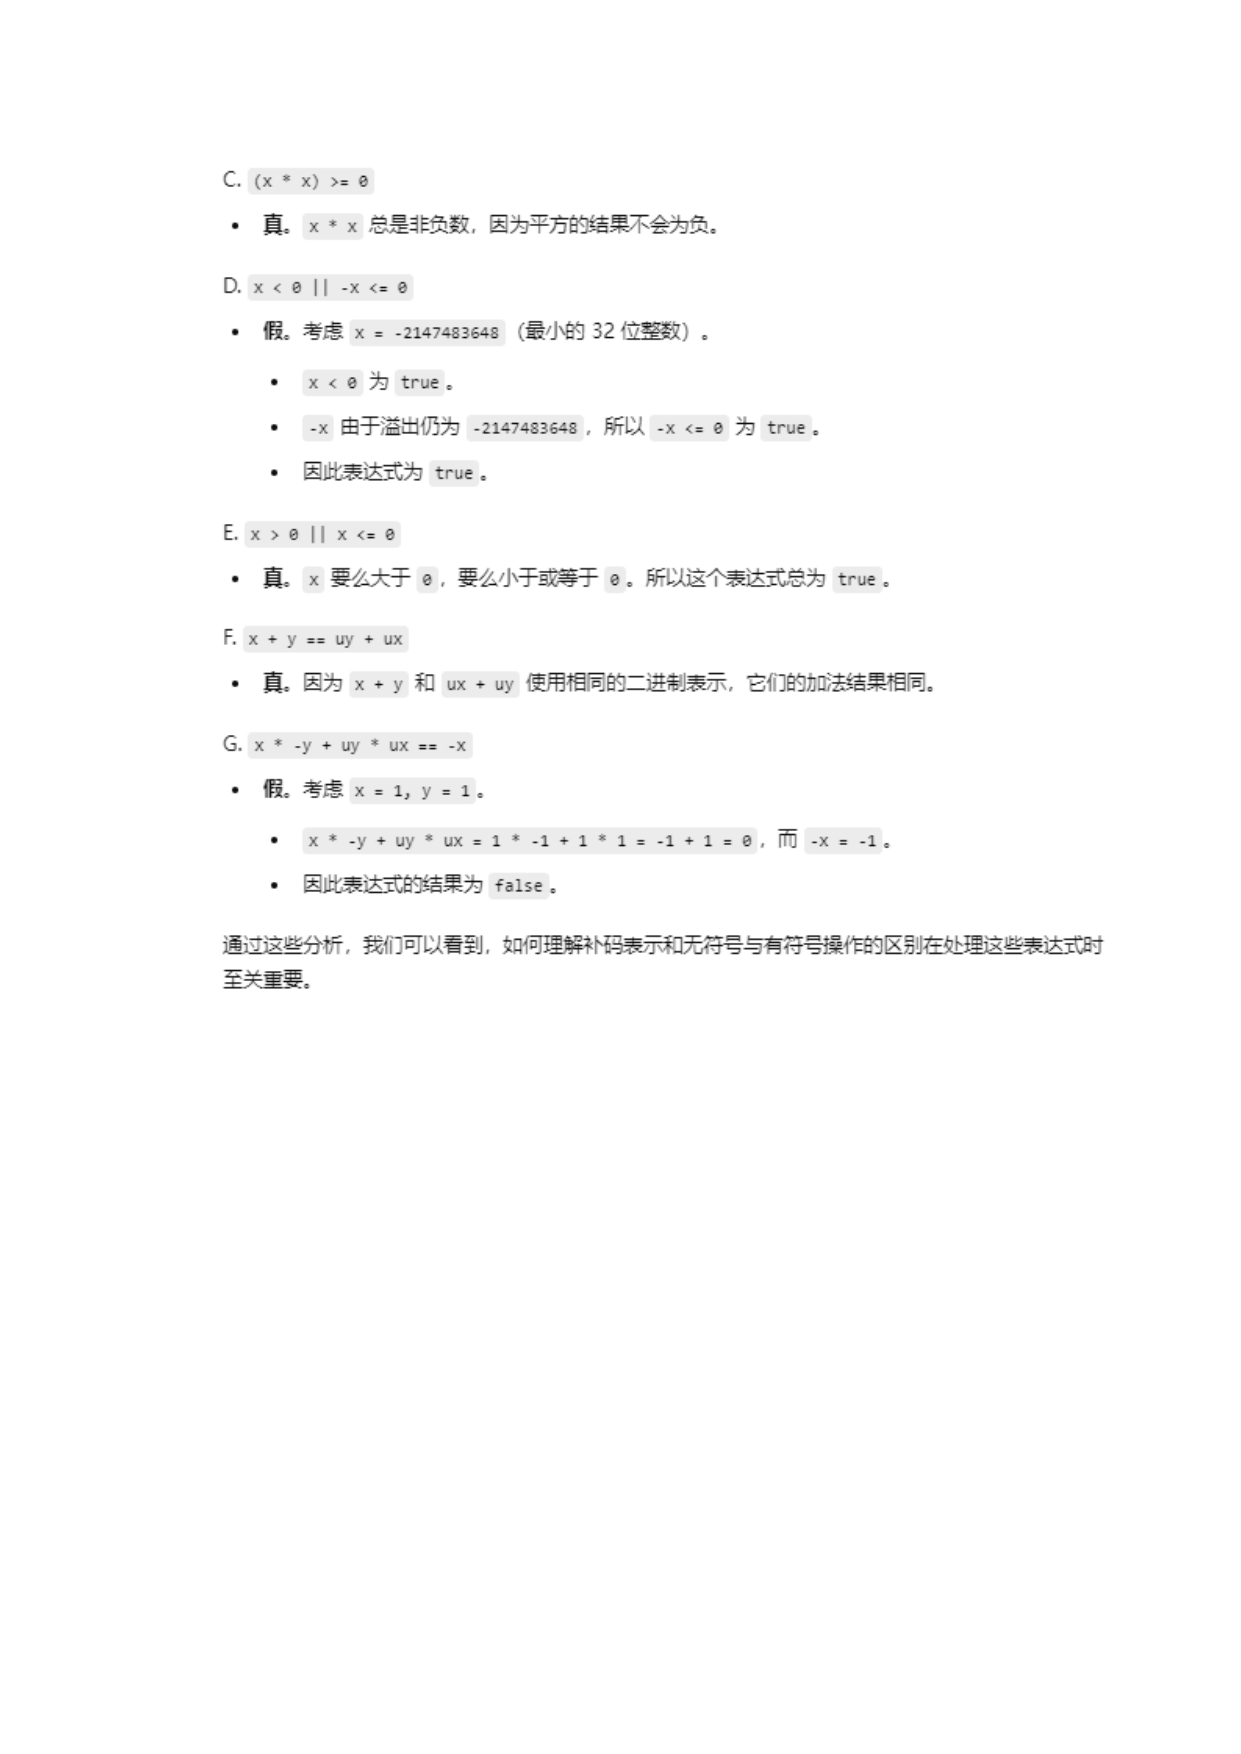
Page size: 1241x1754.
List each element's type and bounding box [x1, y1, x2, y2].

picture [187, 151, 1161, 1006]
